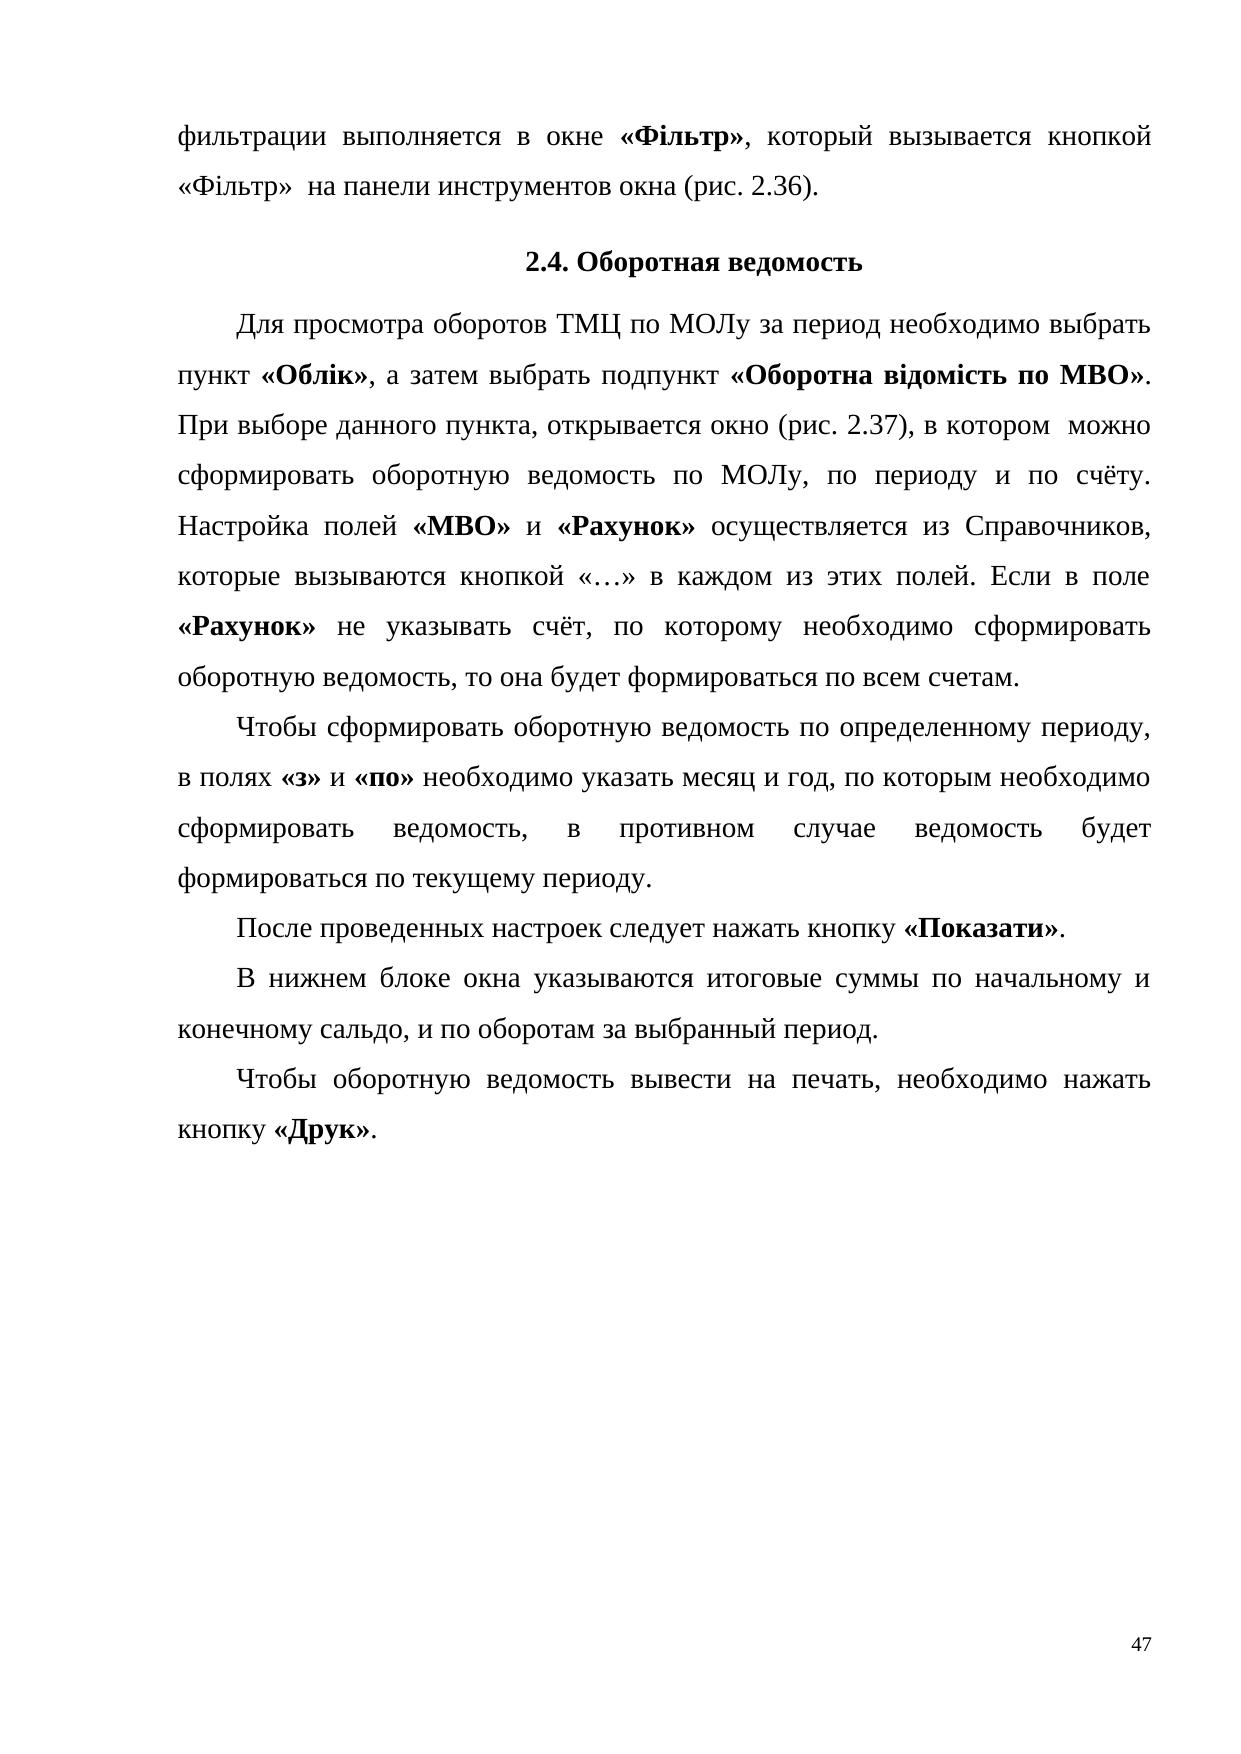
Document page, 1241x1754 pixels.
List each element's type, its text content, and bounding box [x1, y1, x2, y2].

text В нижнем блоке окна указываются итоговые суммы по начальному и конечному сальдо, и по оборотам за выбранный период. [177, 961, 1152, 1044]
subtitle 2.4. Оборотная ведомость [236, 244, 1152, 277]
text Для просмотра оборотов ТМЦ по МОЛу за период необходимо выбрать пункт «Облік», а затем выбрать подпункт «Оборотна відомість по МВО». При выборе данного пункта, открывается окно (рис. 2.37), в котором можно сформировать оборотную ведомость по МОЛу, по периоду и по счёту. Настройка полей «МВО» и «Рахунок» осуществляется из Справочников, которые вызываются кнопкой «…» в каждом из этих полей. Если в поле «Рахунок» не указывать счёт, по которому необходимо сформировать оборотную ведомость, то она будет формироваться по всем счетам. [177, 307, 1152, 692]
text После проведенных настроек следует нажать кнопку «Показати». [177, 910, 1152, 944]
text Чтобы сформировать оборотную ведомость по определенному периоду, в полях «з» и «по» необходимо указать месяц и год, по которым необходимо сформировать ведомость, в противном случае ведомость будет формироваться по текущему периоду. [177, 709, 1152, 893]
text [177, 118, 1152, 202]
text Чтобы оборотную ведомость вывести на печать, необходимо нажать кнопку «Друк». [177, 1061, 1152, 1145]
